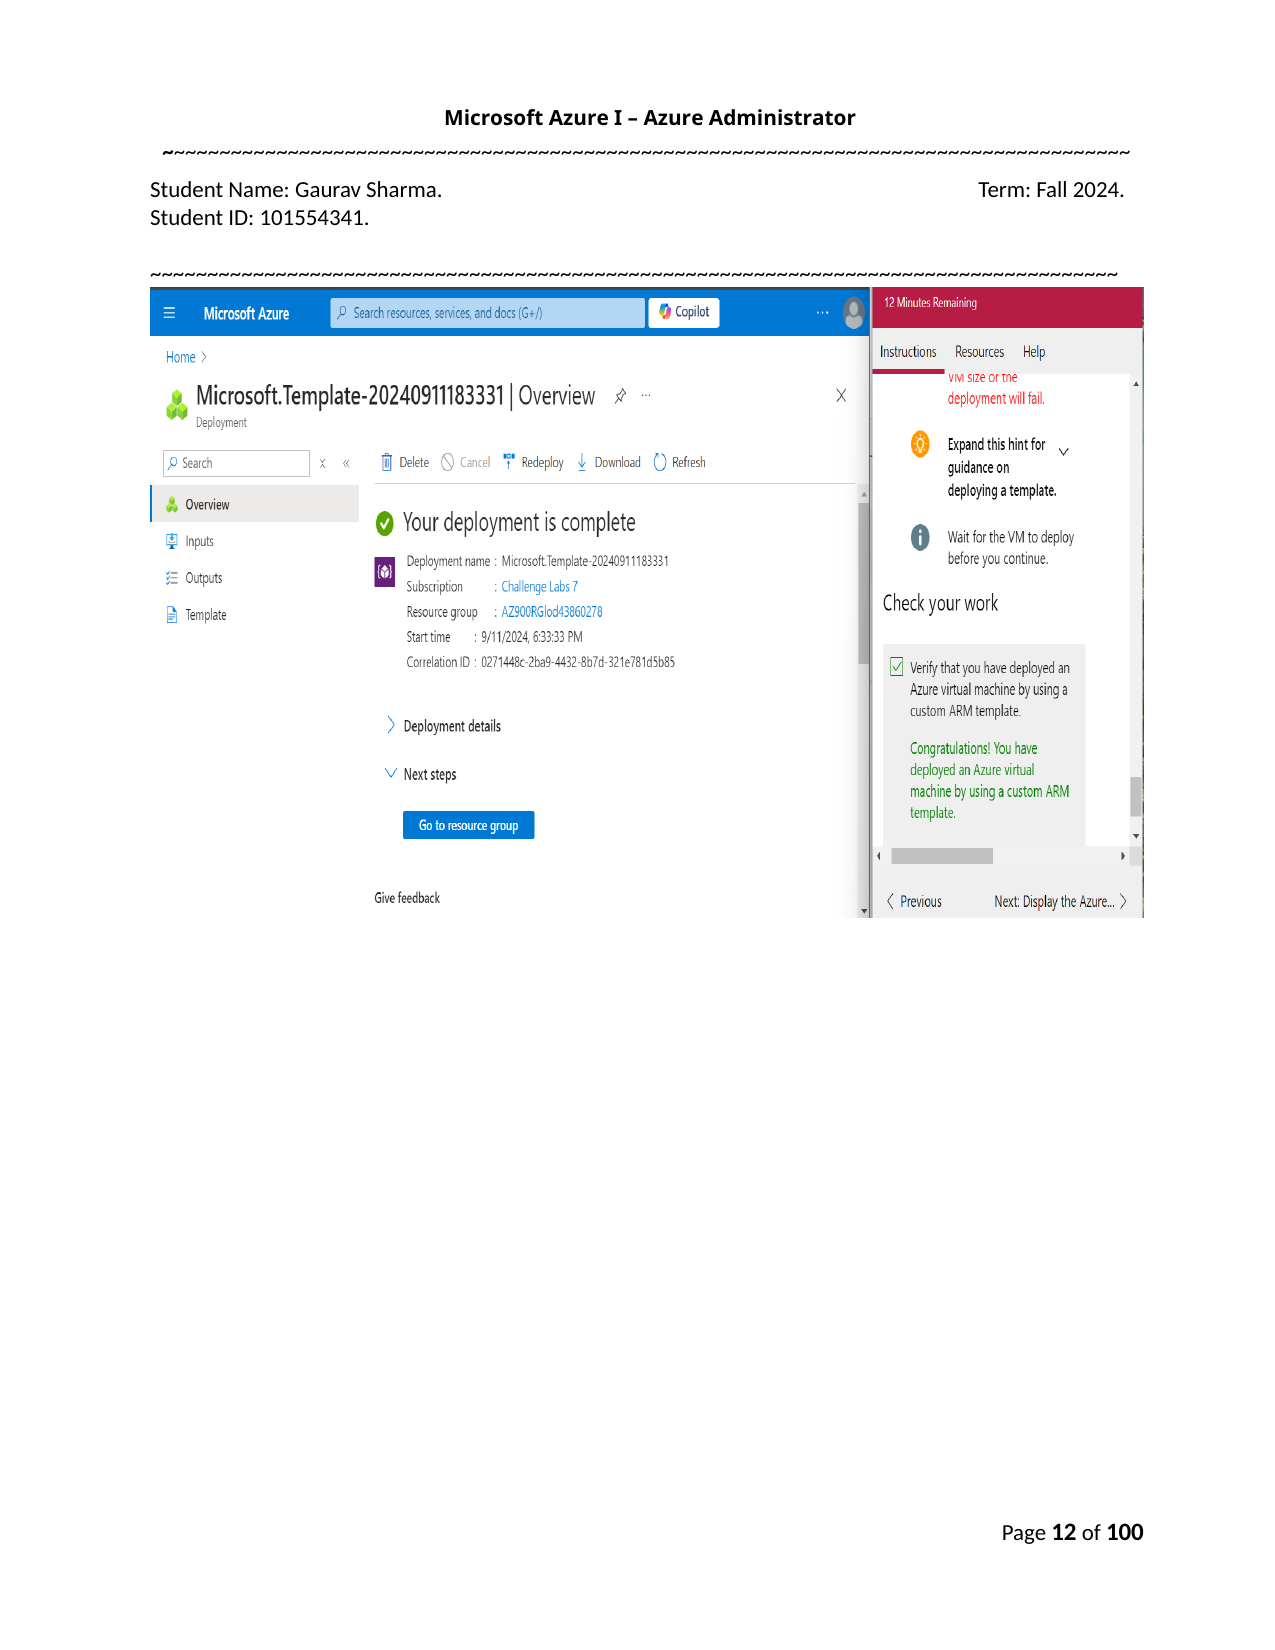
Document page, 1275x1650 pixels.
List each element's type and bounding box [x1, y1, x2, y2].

picture [150, 287, 1144, 918]
